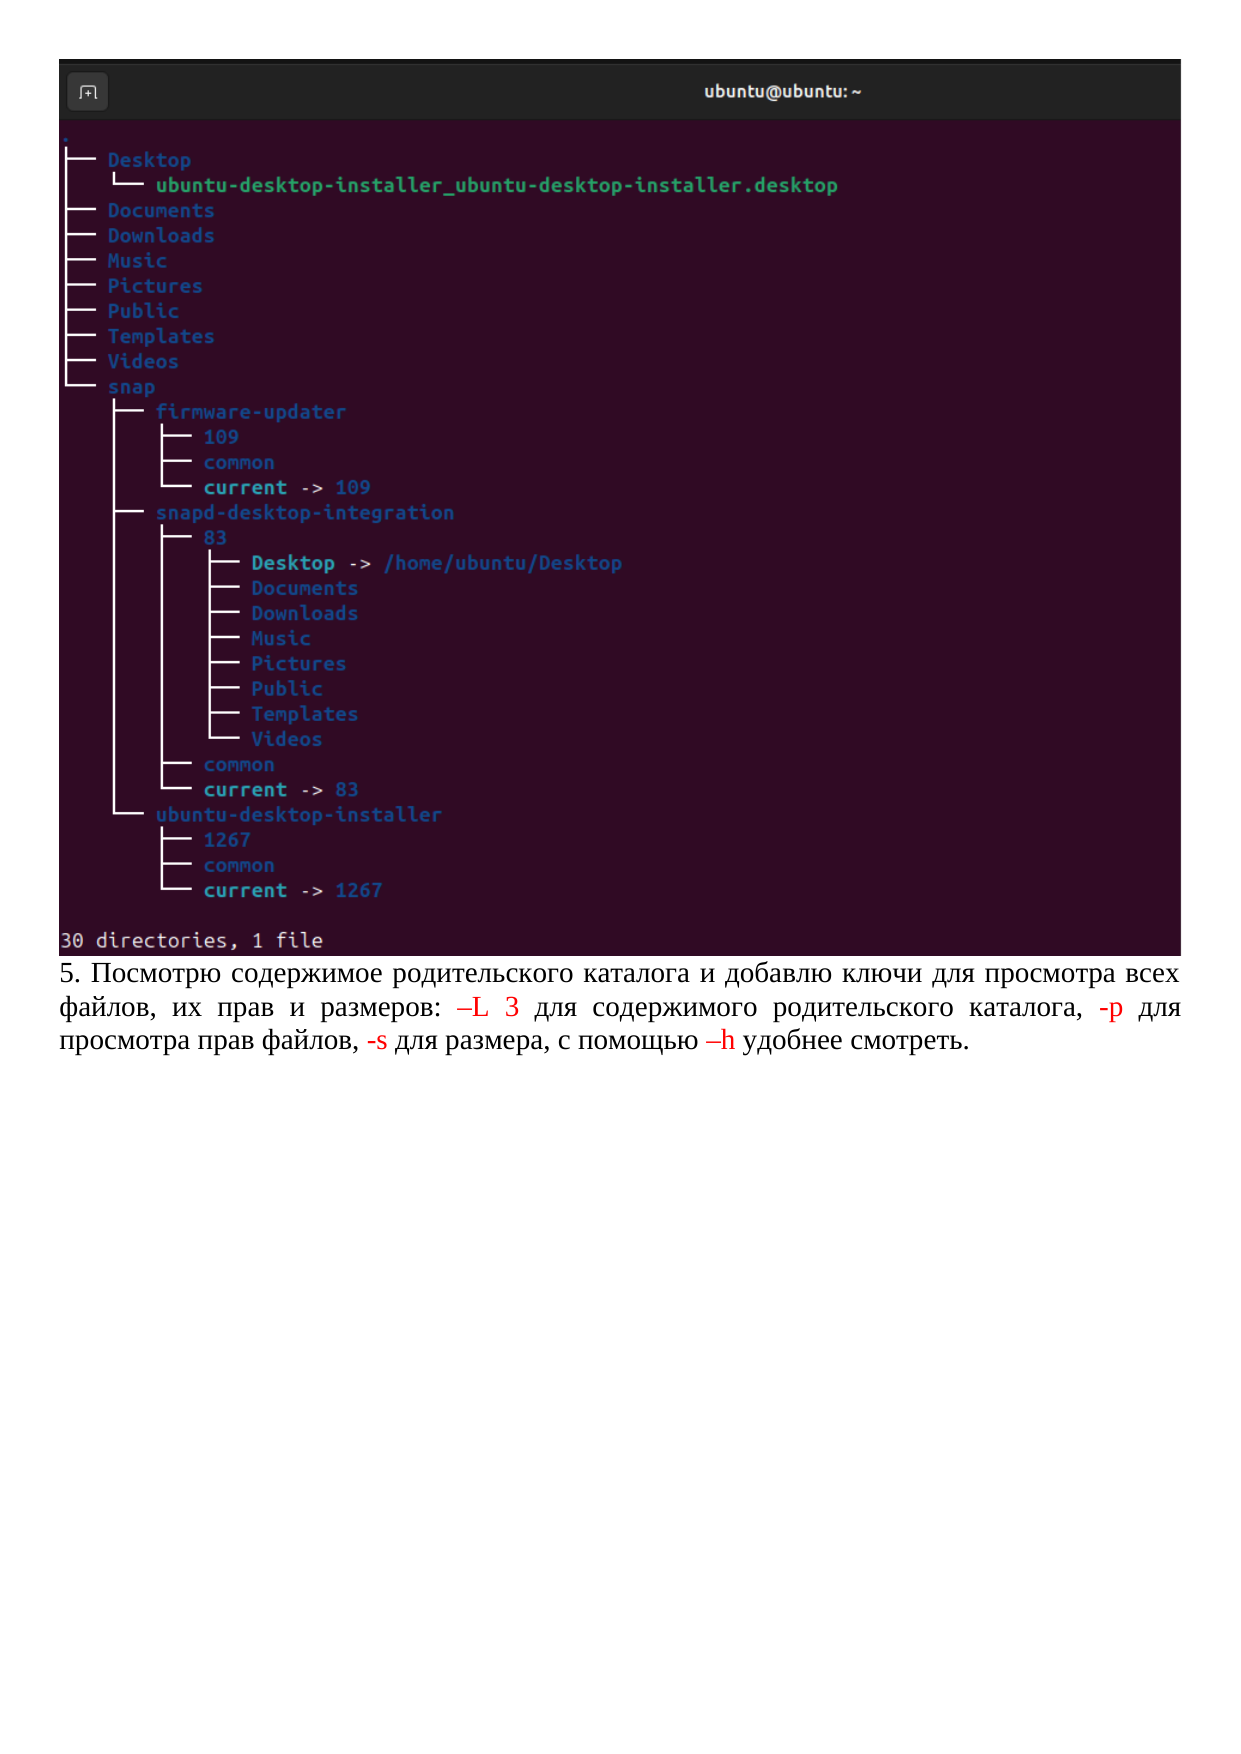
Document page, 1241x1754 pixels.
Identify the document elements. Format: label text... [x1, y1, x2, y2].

picture [59, 59, 1182, 956]
text 5. Посмотрю содержимое родительского каталога и добавлю ключи для просмотра всех файлов, их прав и размеров: –L 3 для содержимого родительского каталога, -p для просмотра прав файлов, -s для размера, с помощью –h удобнее смотреть. [59, 956, 1181, 1056]
